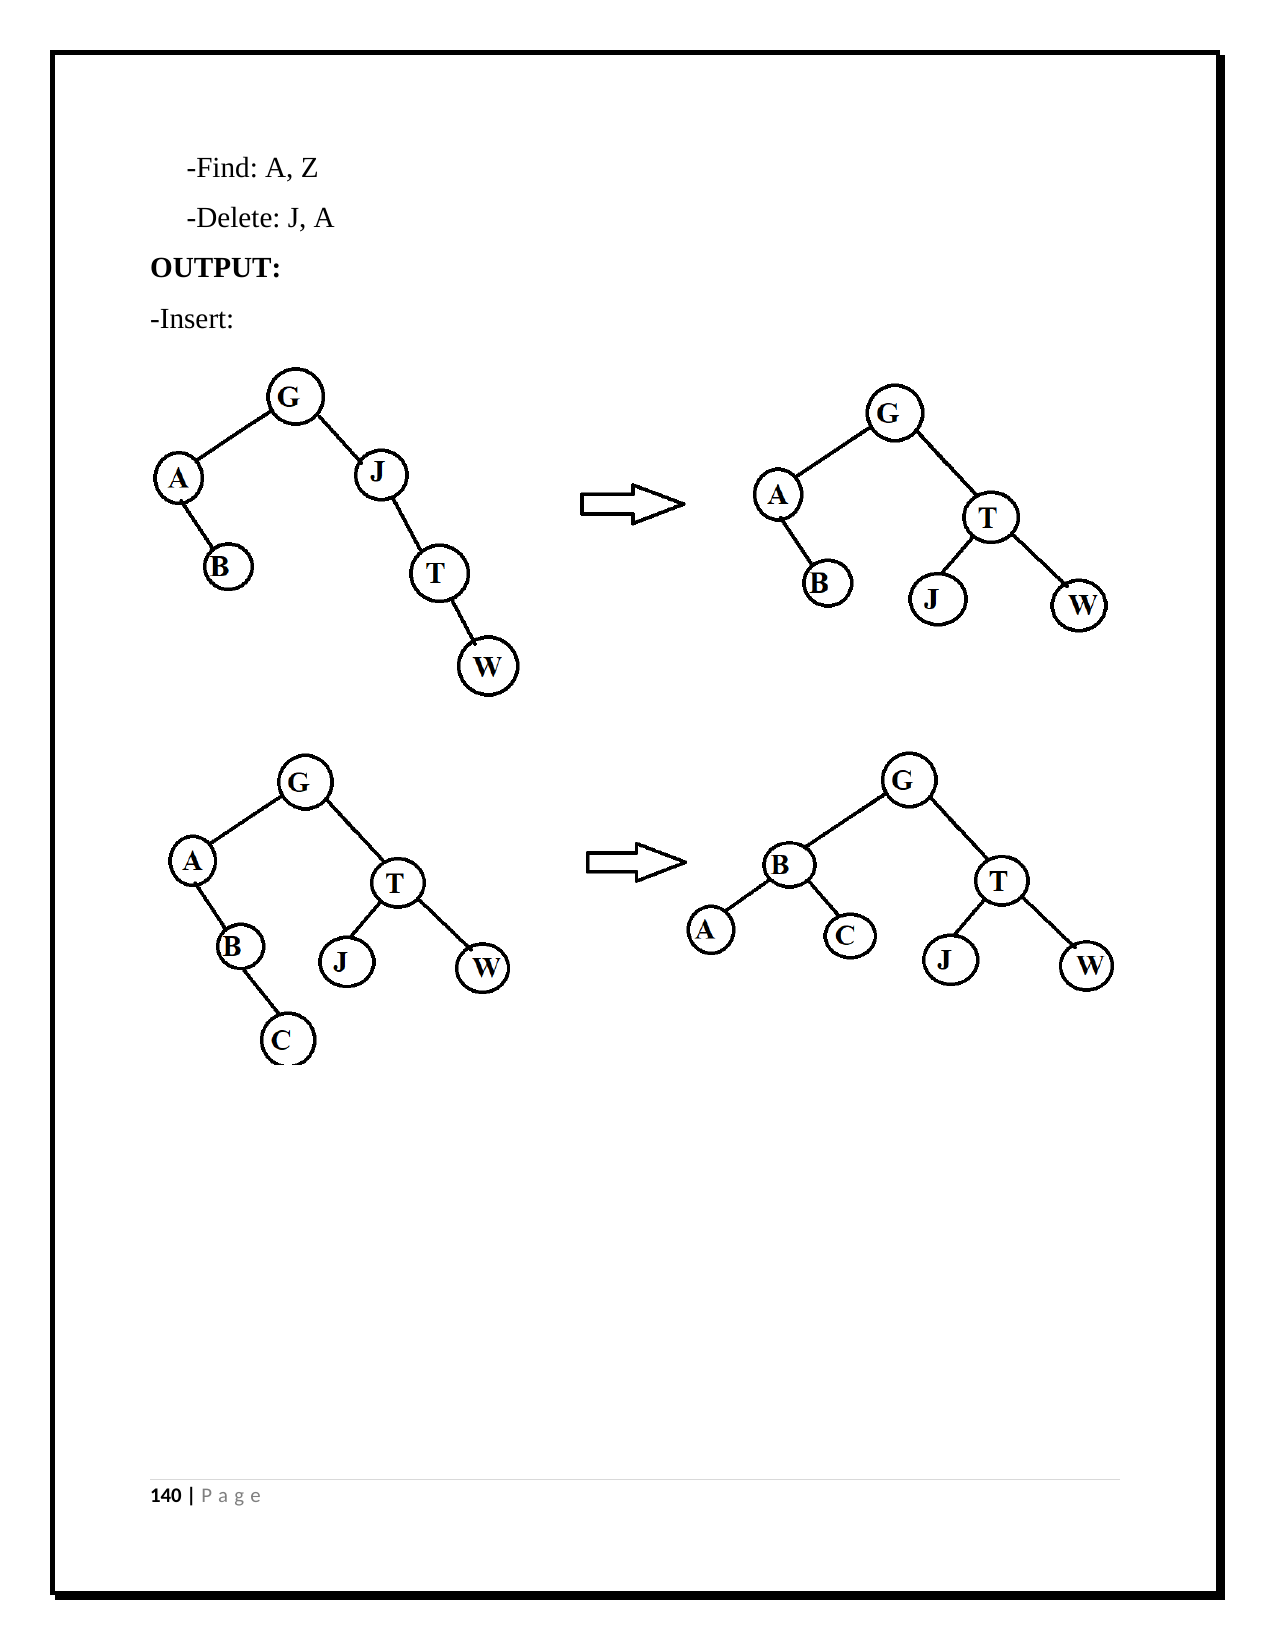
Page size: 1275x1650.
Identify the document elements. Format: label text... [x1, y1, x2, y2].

text -Find: A, Z [150, 150, 1120, 183]
text -Delete: J, A [150, 200, 1120, 234]
picture [150, 715, 1125, 1065]
text -Insert: [150, 301, 1120, 334]
text OUTPUT: [150, 251, 1120, 284]
picture [150, 351, 1125, 703]
